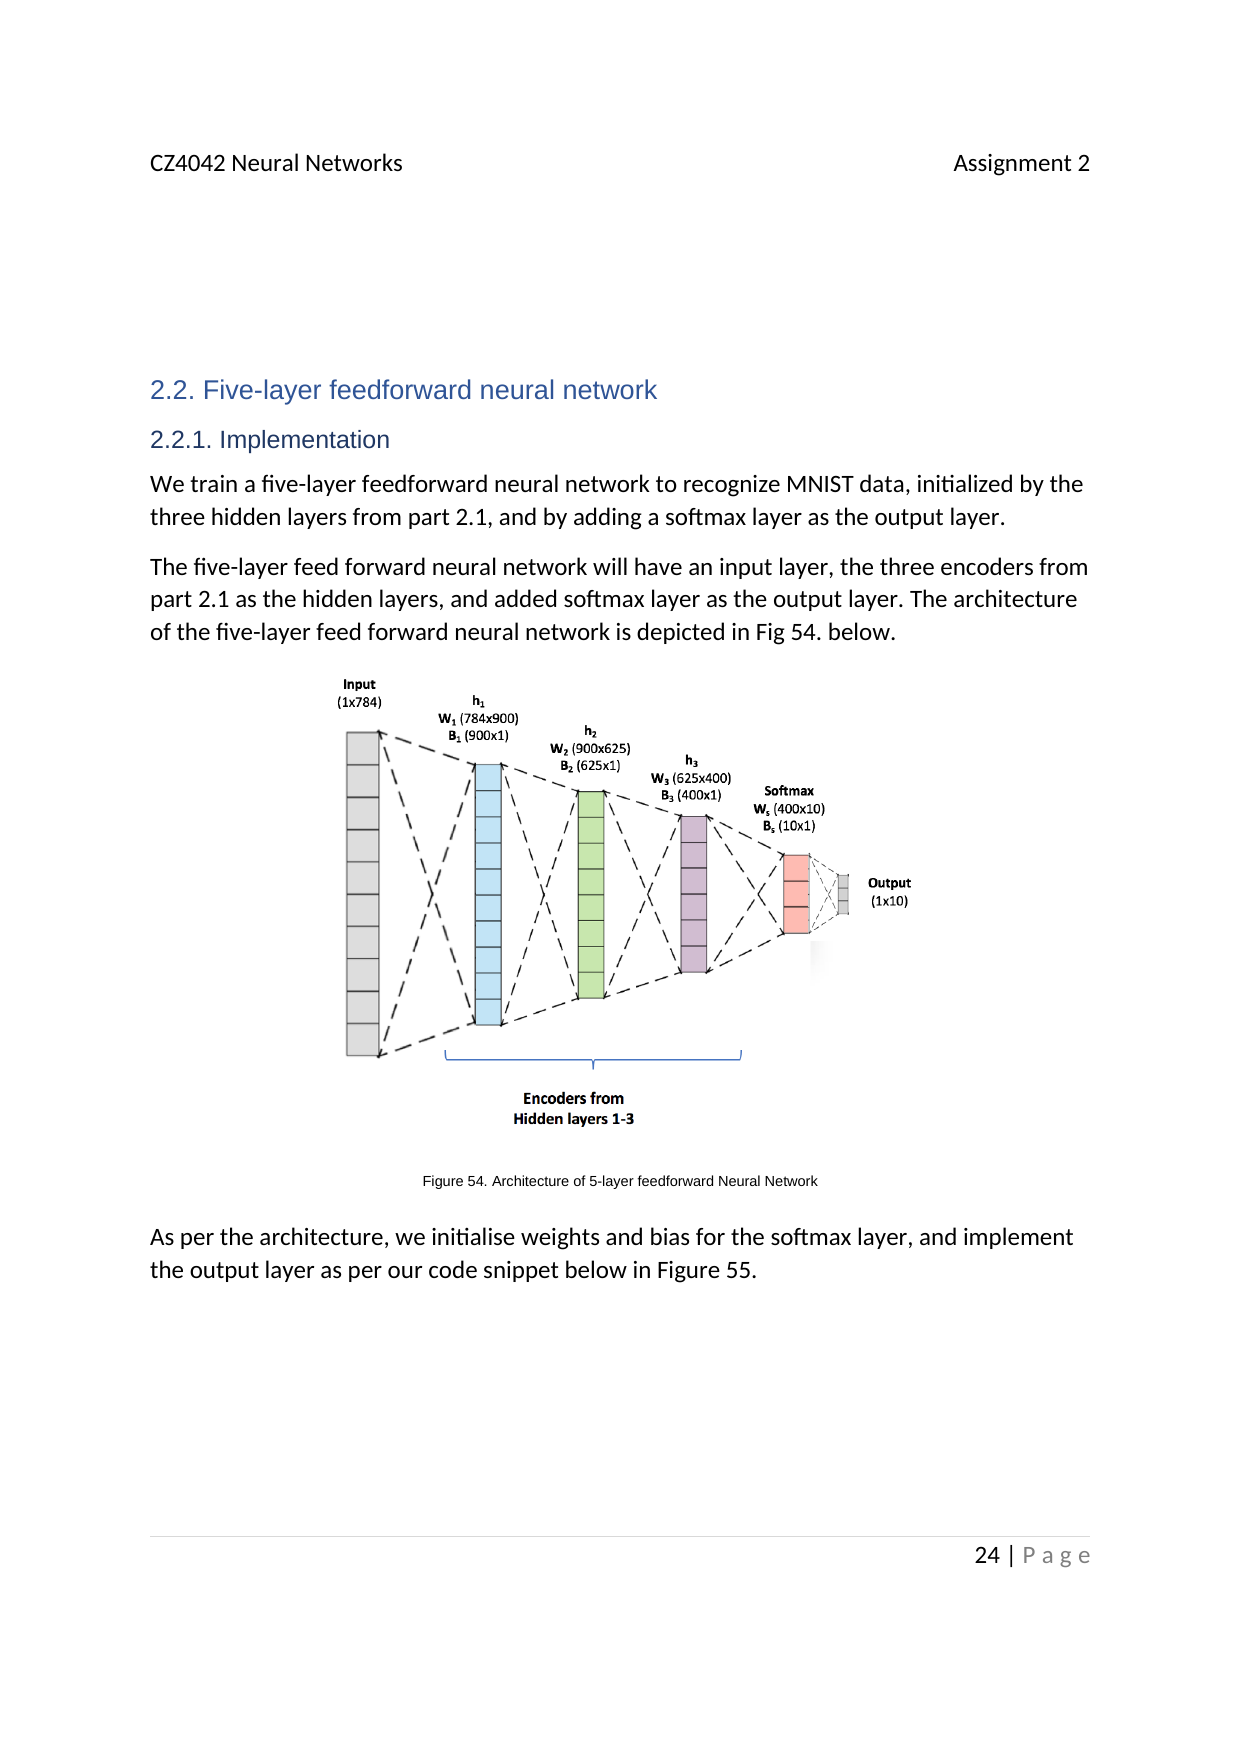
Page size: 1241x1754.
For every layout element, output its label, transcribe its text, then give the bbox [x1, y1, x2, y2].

subtitle 2.2. Five-layer feedforward neural network [150, 374, 1090, 405]
subtitle 2.2.1. Implementation [150, 425, 1090, 454]
text Figure 54. Architecture of 5-layer feedforward Neural Network [150, 1173, 1090, 1202]
text We train a five-layer feedforward neural network to recognize MNIST data, initialized by the three hidden layers from part 2.1, and by adding a softmax layer as the output layer. [150, 468, 1090, 532]
text The five-layer feed forward neural network will have an input layer, the three encoders from part 2.1 as the hidden layers, and added softmax layer as the output layer. The architecture of the five-layer feed forward neural network is depicted in Fig 54. below. [150, 551, 1090, 647]
picture [313, 666, 927, 1154]
text As per the architecture, we initialise weights and bias for the softmax layer, and implement the output layer as per our code snippet below in Figure 55. [150, 1221, 1090, 1284]
